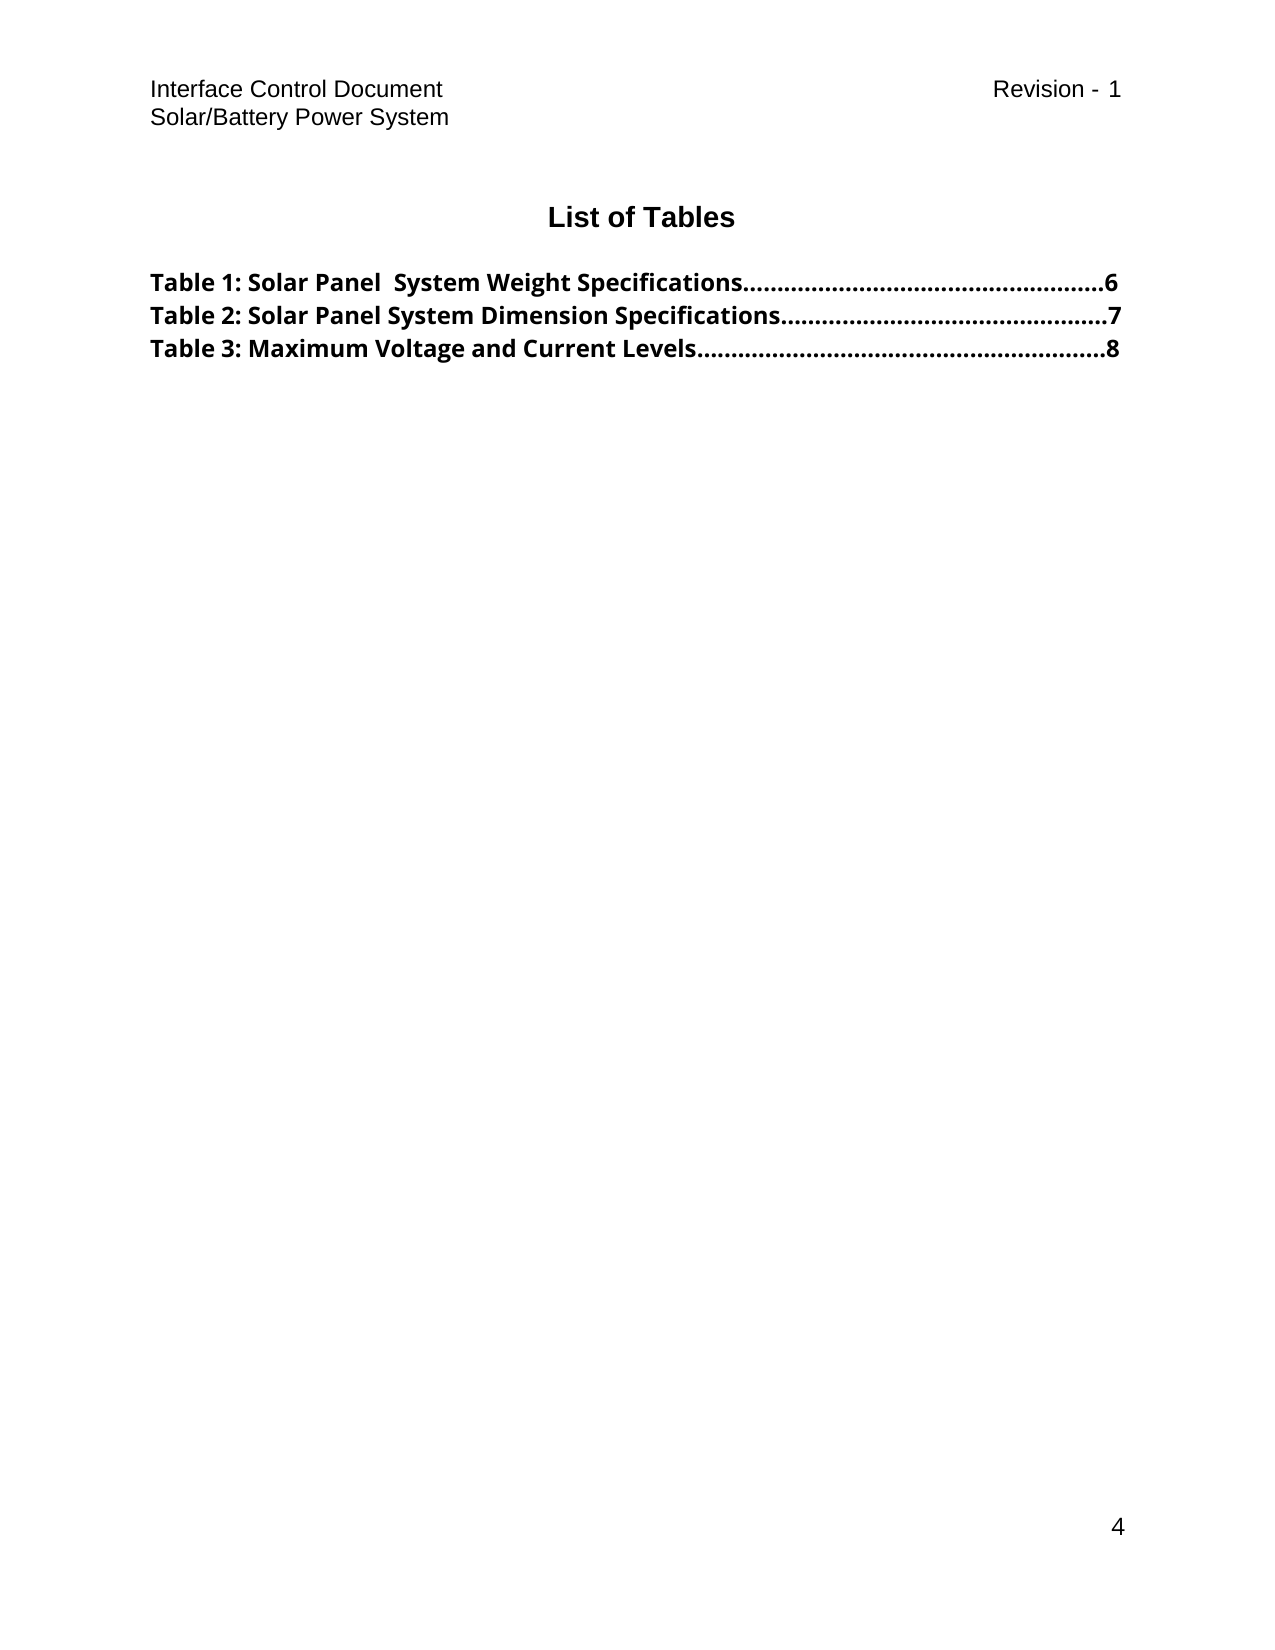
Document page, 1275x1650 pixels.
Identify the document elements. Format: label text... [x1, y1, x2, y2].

text List of Tables [150, 200, 1125, 233]
